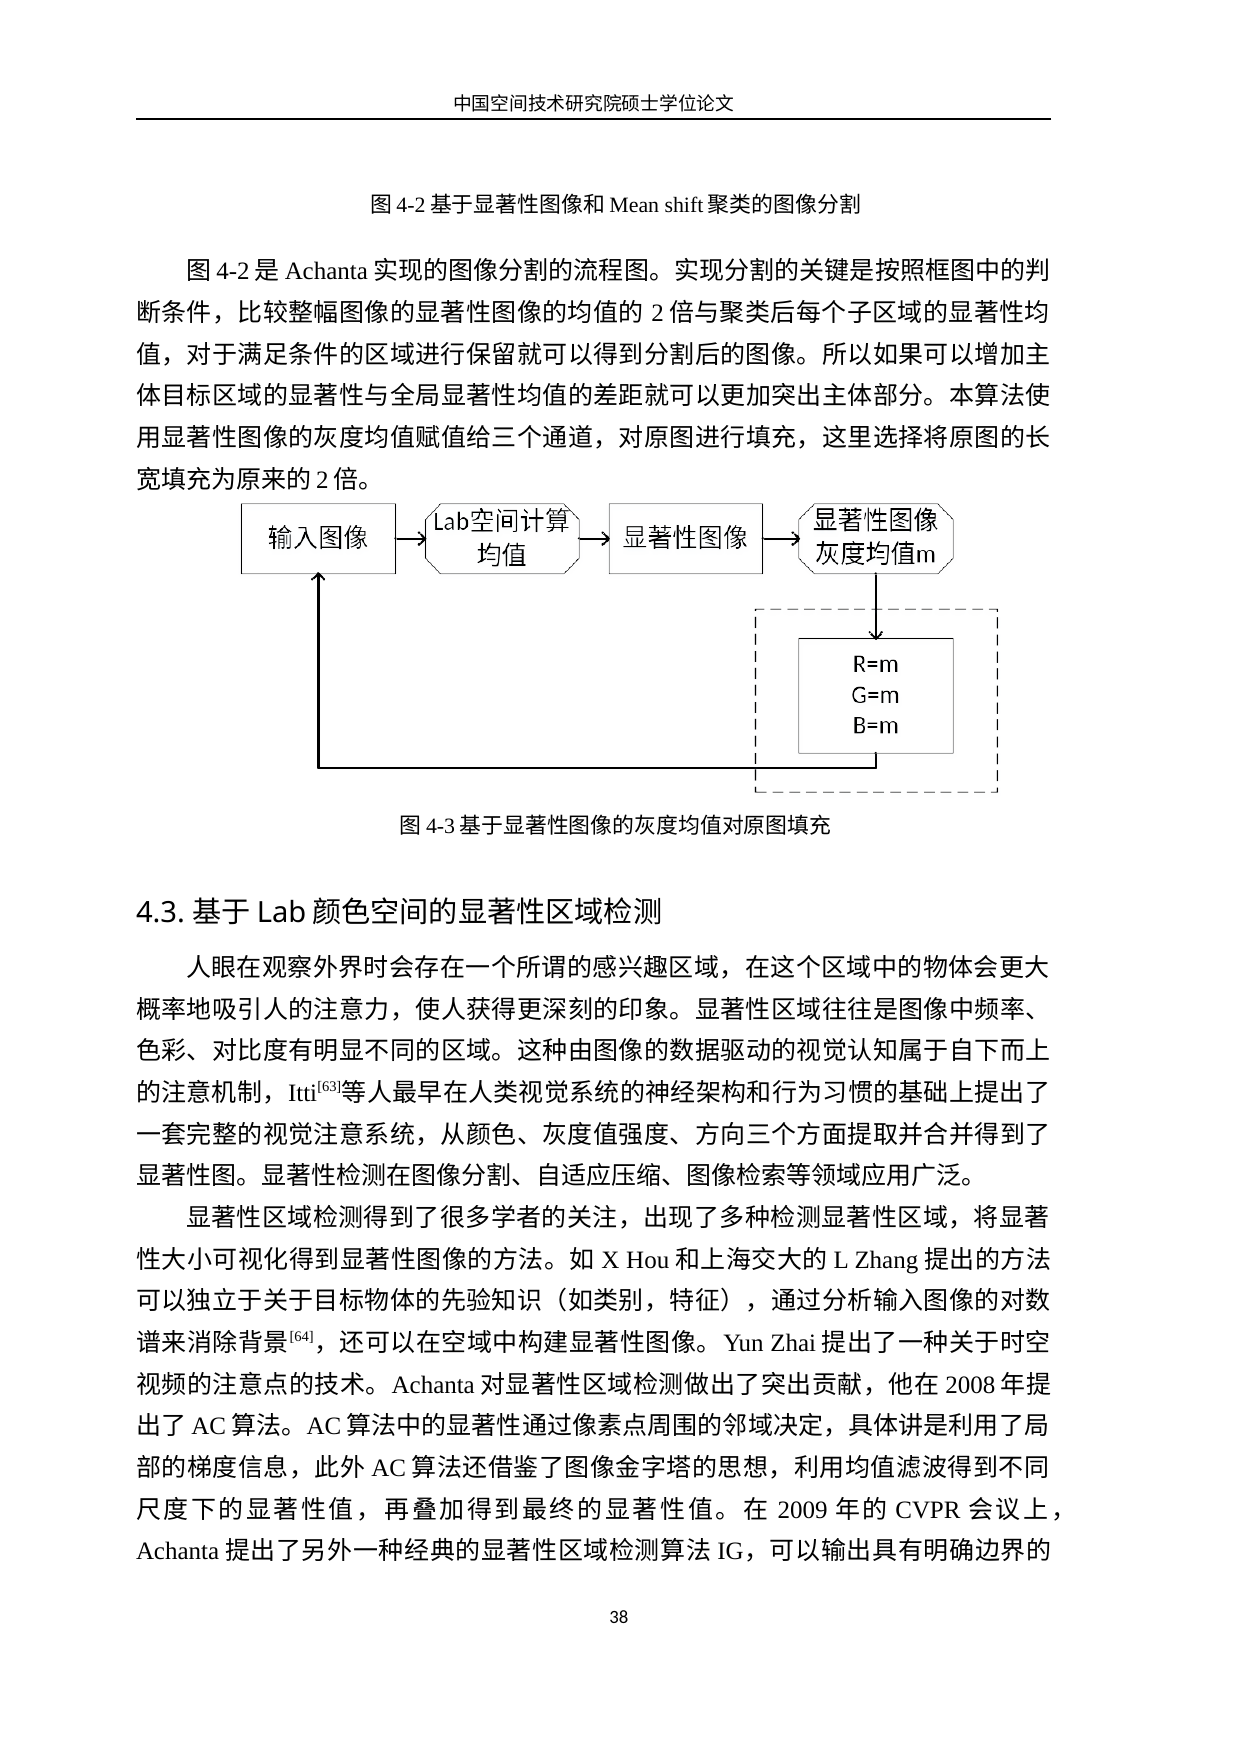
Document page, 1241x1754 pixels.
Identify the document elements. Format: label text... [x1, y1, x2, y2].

text 图4-2是Achanta实现的图像分割的流程图。实现分割的关键是按照框图中的判断条件，比较整幅图像的显著性图像的均值的2倍与聚类后每个子区域的显著性均值，对于满足条件的区域进行保留就可以得到分割后的图像。所以如果可以增加主体目标区域的显著性与全局显著性均值的差距就可以更加突出主体部分。本算法使用显著性图像的灰度均值赋值给三个通道，对原图进行填充，这里选择将原图的长宽填充为原来的2倍。 [136, 246, 1051, 496]
subtitle 图4-2基于显著性图像和Mean shift聚类的图像分割 [136, 192, 1051, 217]
subtitle 4.3. 基于Lab颜色空间的显著性区域检测 [136, 889, 1051, 931]
subtitle 图4-3基于显著性图像的灰度均值对原图填充 [136, 814, 1051, 839]
text 人眼在观察外界时会存在一个所谓的感兴趣区域，在这个区域中的物体会更大概率地吸引人的注意力，使人获得更深刻的印象。显著性区域往往是图像中频率、色彩、对比度有明显不同的区域。这种由图像的数据驱动的视觉认知属于自下而上的注意机制，Itti[63]等人最早在人类视觉系统的神经架构和行为习惯的基础上提出了一套完整的视觉注意系统，从颜色、灰度值强度、方向三个方面提取并合并得到了显著性图。显著性检测在图像分割、自适应压缩、图像检索等领域应用广泛。 [136, 943, 1051, 1193]
